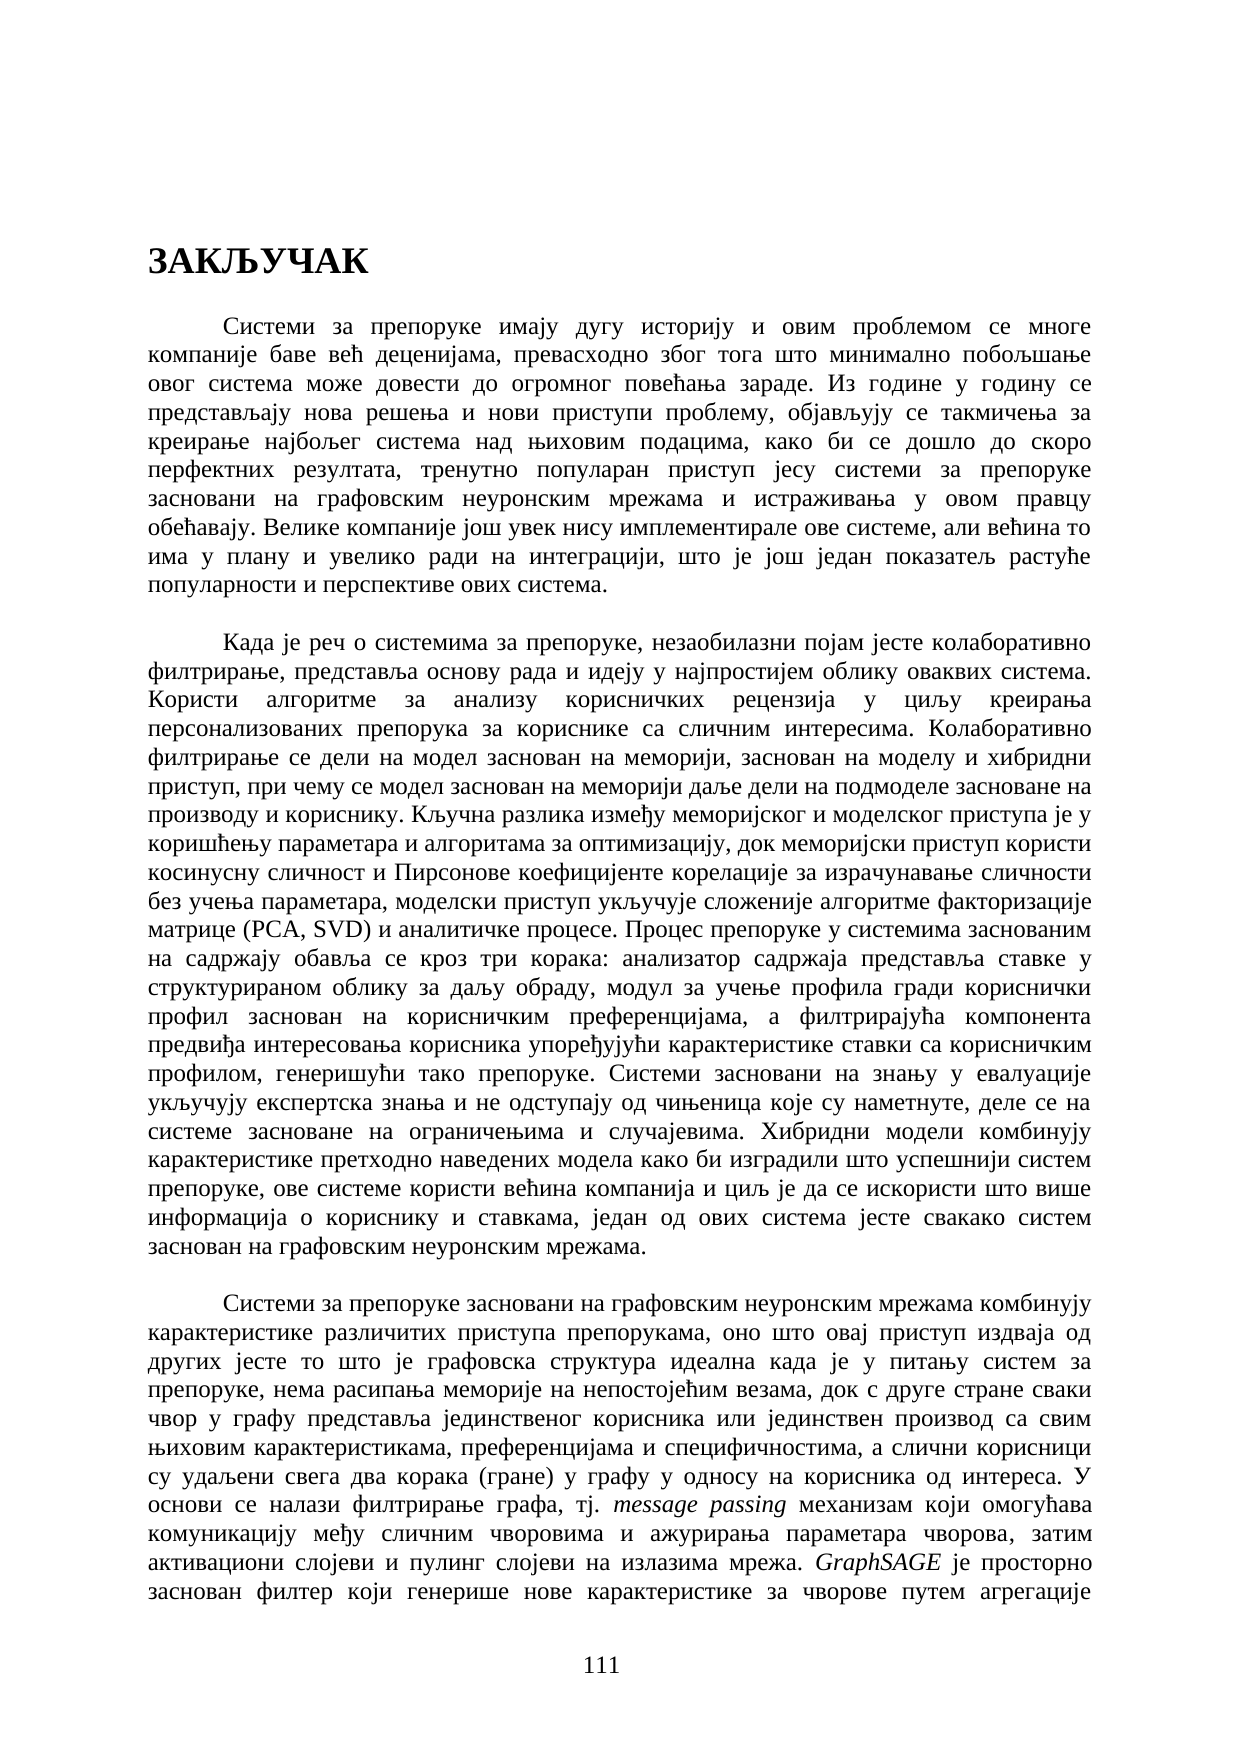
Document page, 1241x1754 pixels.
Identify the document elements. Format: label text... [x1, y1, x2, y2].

text Системи за препоруке имају дугу историју и овим проблемом се многе компаније баве већ деценијама, превасходно због тога што минимално побољшање овог система може довести до огромног повећања зараде. Из године у годину се представљају нова решења и нови приступи проблему, објављују се такмичења за креирање најбољег система над њиховим подацима, како би се дошло до скоро перфектних резултата, тренутно популаран приступ јесу системи за препоруке засновани на графовским неуронским мрежама и истраживања у овом правцу обећавају. Велике компаније још увек нису имплементирале ове системе, али већина то има у плану и увелико ради на интеграцији, што је још један показатељ растуће популарности и перспективе ових система. [148, 311, 1092, 598]
subtitle Закључак [148, 239, 1092, 282]
text Када је реч о системима за препоруке, незаобилазни појам јесте колаборативно филтрирање, представља основу рада и идеју у најпростијем облику оваквих система. Користи алгоритме за анализу корисничких рецензија у циљу креирања персонализованих препорука за кориснике са сличним интересима. Колаборативно филтрирање се дели на модел заснован на меморији, заснован на моделу и хибридни приступ, при чему се модел заснован на меморији даље дели на подмоделе засноване на производу и кориснику. Кључна разлика између меморијског и моделског приступа је у коришћењу параметара и алгоритама за оптимизацију, док меморијски приступ користи косинусну сличност и Пирсонове коефицијенте корелације за израчунавање сличности без учења параметара, моделски приступ укључује сложеније алгоритме факторизације матрице (PCA, SVD) и аналитичке процесе. Процес препоруке у системима заснованим на садржају обавља се кроз три корака: анализатор садржаја представља ставке у структурираном облику за даљу обраду, модул за учење профила гради кориснички профил заснован на корисничким преференцијама, а филтрирајућа компонента предвиђа интересовања корисника упоређујући карактеристике ставки са корисничким профилом, генеришући тако препоруке. Системи засновани на знању у евалуације укључују експертска знања и не одступају од чињеница које су наметнуте, деле се на системе засноване на ограничењима и случајевима. Хибридни модели комбинују карактеристике претходно наведених модела како би изградили што успешнији систем препоруке, ове системе користи већина компанија и циљ је да се искористи што више информација о кориснику и ставкама, један од ових система јесте свакако систем заснован на графовским неуронским мрежама. [148, 627, 1092, 1259]
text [148, 1288, 1092, 1604]
